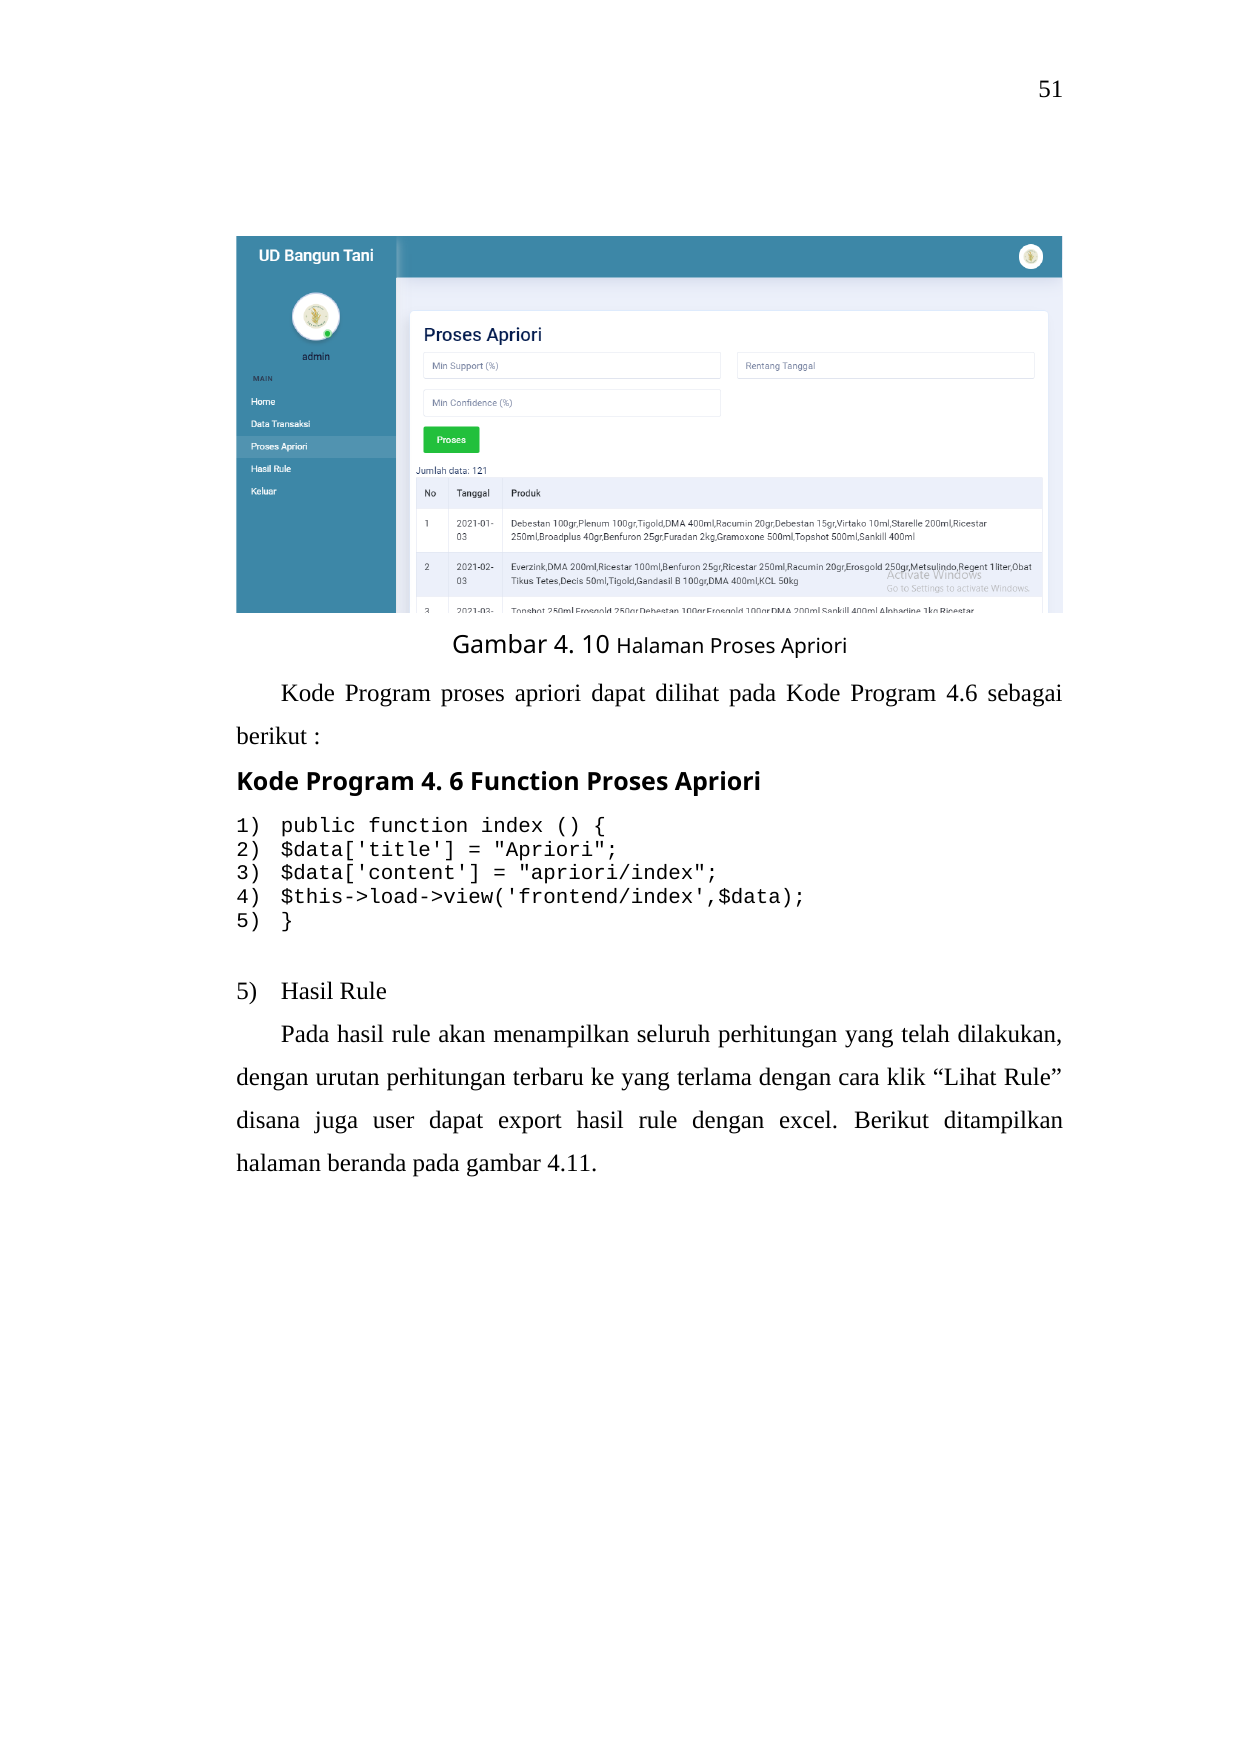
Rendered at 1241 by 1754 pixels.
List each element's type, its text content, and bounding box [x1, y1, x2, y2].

list $data['title'] = "Apriori"; [236, 839, 1063, 862]
picture [236, 236, 1063, 613]
text Kode Program proses apriori dapat dilihat pada Kode Program 4.6 sebagai berikut : [236, 678, 1063, 749]
list } [236, 909, 1063, 933]
list $this->load->view('frontend/index',$data); [236, 886, 1063, 909]
text Gambar 4. 10 Halaman Proses Apriori [236, 627, 1063, 661]
list Hasil Rule [236, 976, 1063, 1004]
list public function index () { [236, 815, 1063, 839]
list $data['content'] = "apriori/index"; [236, 862, 1063, 886]
text Pada hasil rule akan menampilkan seluruh perhitungan yang telah dilakukan, dengan urutan perhitungan terbaru ke yang terlama dengan cara klik “Lihat Rule” disana juga user dapat export hasil rule dengan excel. Berikut ditampilkan halaman beranda pada gambar 4.11. [236, 1019, 1063, 1177]
text Kode Program 4. 6 Function Proses Apriori [236, 764, 1063, 798]
